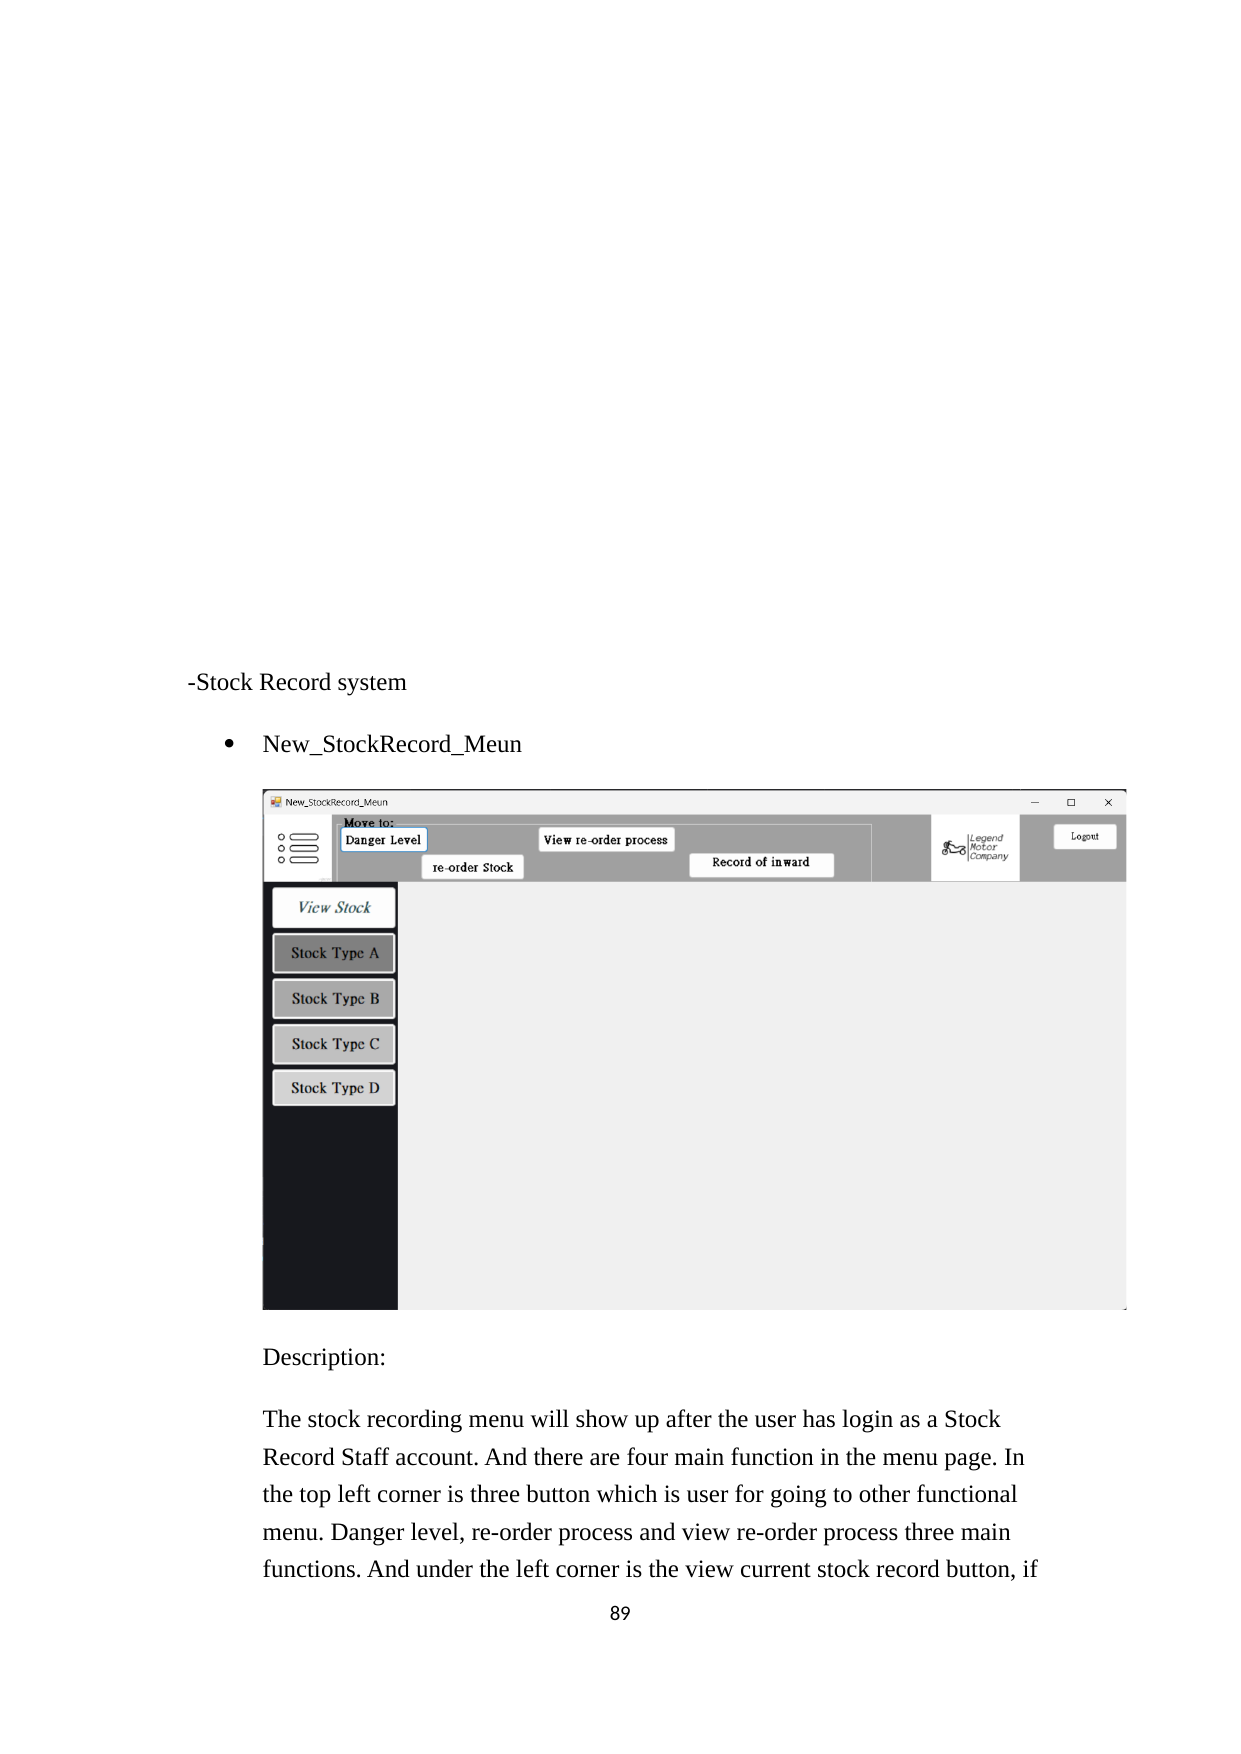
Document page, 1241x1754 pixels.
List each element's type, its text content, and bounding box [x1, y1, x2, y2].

picture [262, 789, 1127, 1310]
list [262, 1400, 1053, 1587]
list New_StockRecord_Meun [225, 725, 1053, 762]
text -Stock Record system [187, 662, 1053, 700]
list Description: [262, 1337, 1053, 1375]
